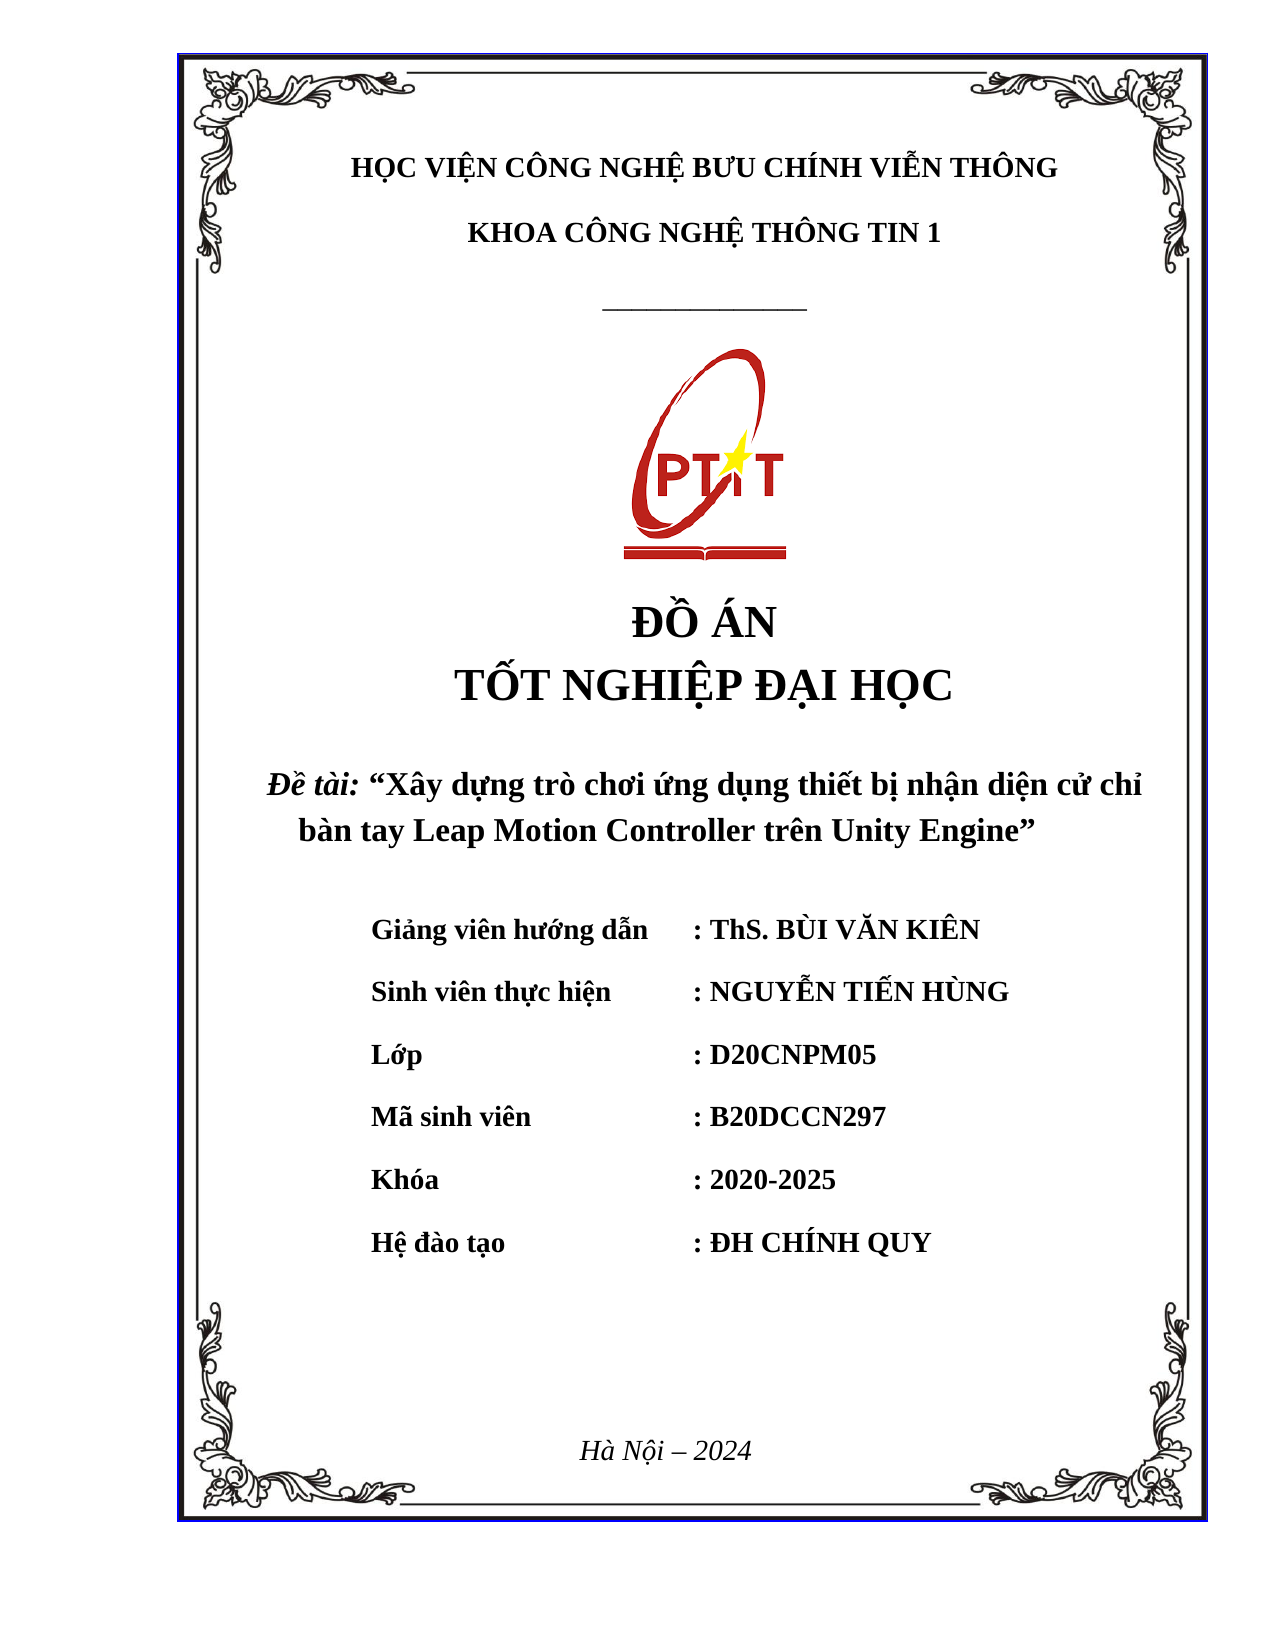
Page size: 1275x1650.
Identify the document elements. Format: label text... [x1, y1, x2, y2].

table_cell : 2020-2025 [683, 1152, 1032, 1212]
table_cell Khóa [303, 1152, 681, 1212]
picture [179, 54, 1207, 1520]
table_cell Mã sinh viên [303, 1089, 681, 1150]
text Đề tài: “Xây dựng trò chơi ứng dụng thiết bị nhận diện cử chỉ bàn tay Leap Motion Controller trên Unity Engine” [177, 764, 1157, 848]
table_cell : D20CNPM05 [683, 1027, 1032, 1087]
table_cell : ĐH CHÍNH QUY [683, 1214, 1032, 1275]
table_cell : B20DCCN297 [683, 1089, 1032, 1150]
table_cell Hệ đào tạo [303, 1214, 681, 1275]
table_cell Sinh viên thực hiện [303, 964, 681, 1024]
text HỌC VIỆN CÔNG NGHỆ BƯU CHÍNH VIỄN THÔNG [177, 150, 1157, 183]
text TỐT NGHIỆP ĐẠI HỌC [177, 658, 1157, 711]
text ______________ [177, 280, 1157, 314]
table_cell : NGUYỄN TIẾN HÙNG [683, 964, 1032, 1024]
text Hà Nội – 2024 [177, 1433, 1157, 1466]
text ĐỒ ÁN [177, 595, 1157, 647]
text KHOA CÔNG NGHỆ THÔNG TIN 1 [177, 215, 1157, 249]
table_header : ThS. BÙI VĂN KIÊN [683, 901, 1032, 962]
table_header Giảng viên hướng dẫn [303, 901, 681, 962]
table_cell Lớp [303, 1027, 681, 1087]
